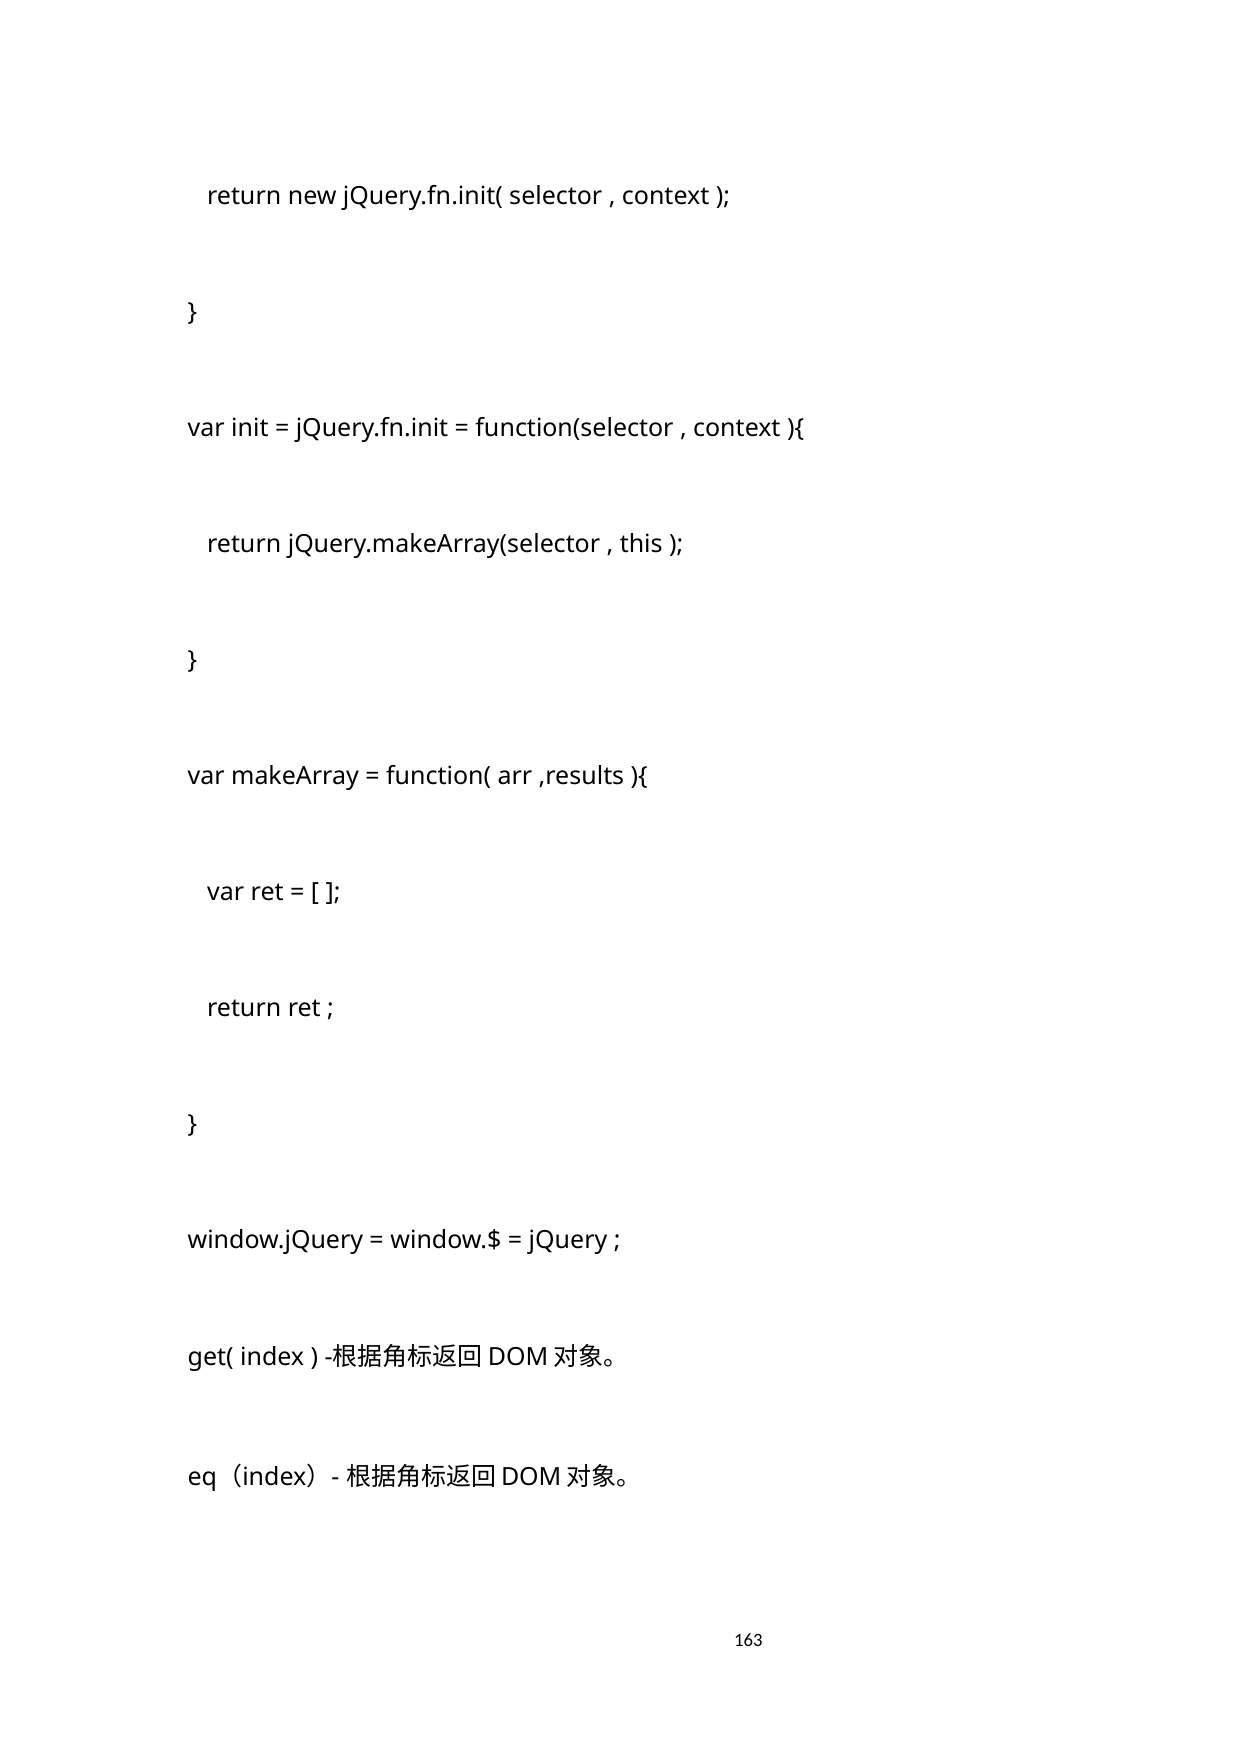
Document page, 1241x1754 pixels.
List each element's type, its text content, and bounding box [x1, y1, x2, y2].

text var init = jQuery.fn.init = function(selector , context ){ [187, 394, 1053, 459]
text return ret ; [187, 974, 1053, 1039]
text eq（index）- 根据角标返回DOM对象。 [187, 1442, 1053, 1507]
text get( index ) -根据角标返回DOM对象。 [187, 1322, 1053, 1387]
text } [187, 278, 1053, 343]
text return jQuery.makeArray(selector , this ); [187, 510, 1053, 575]
text var makeArray = function( arr ,results ){ [187, 742, 1053, 807]
text } [187, 1090, 1053, 1155]
text } [187, 626, 1053, 691]
text return new jQuery.fn.init( selector , context ); [187, 162, 1053, 227]
text window.jQuery = window.$ = jQuery ; [187, 1206, 1053, 1271]
text var ret = [ ]; [187, 858, 1053, 923]
